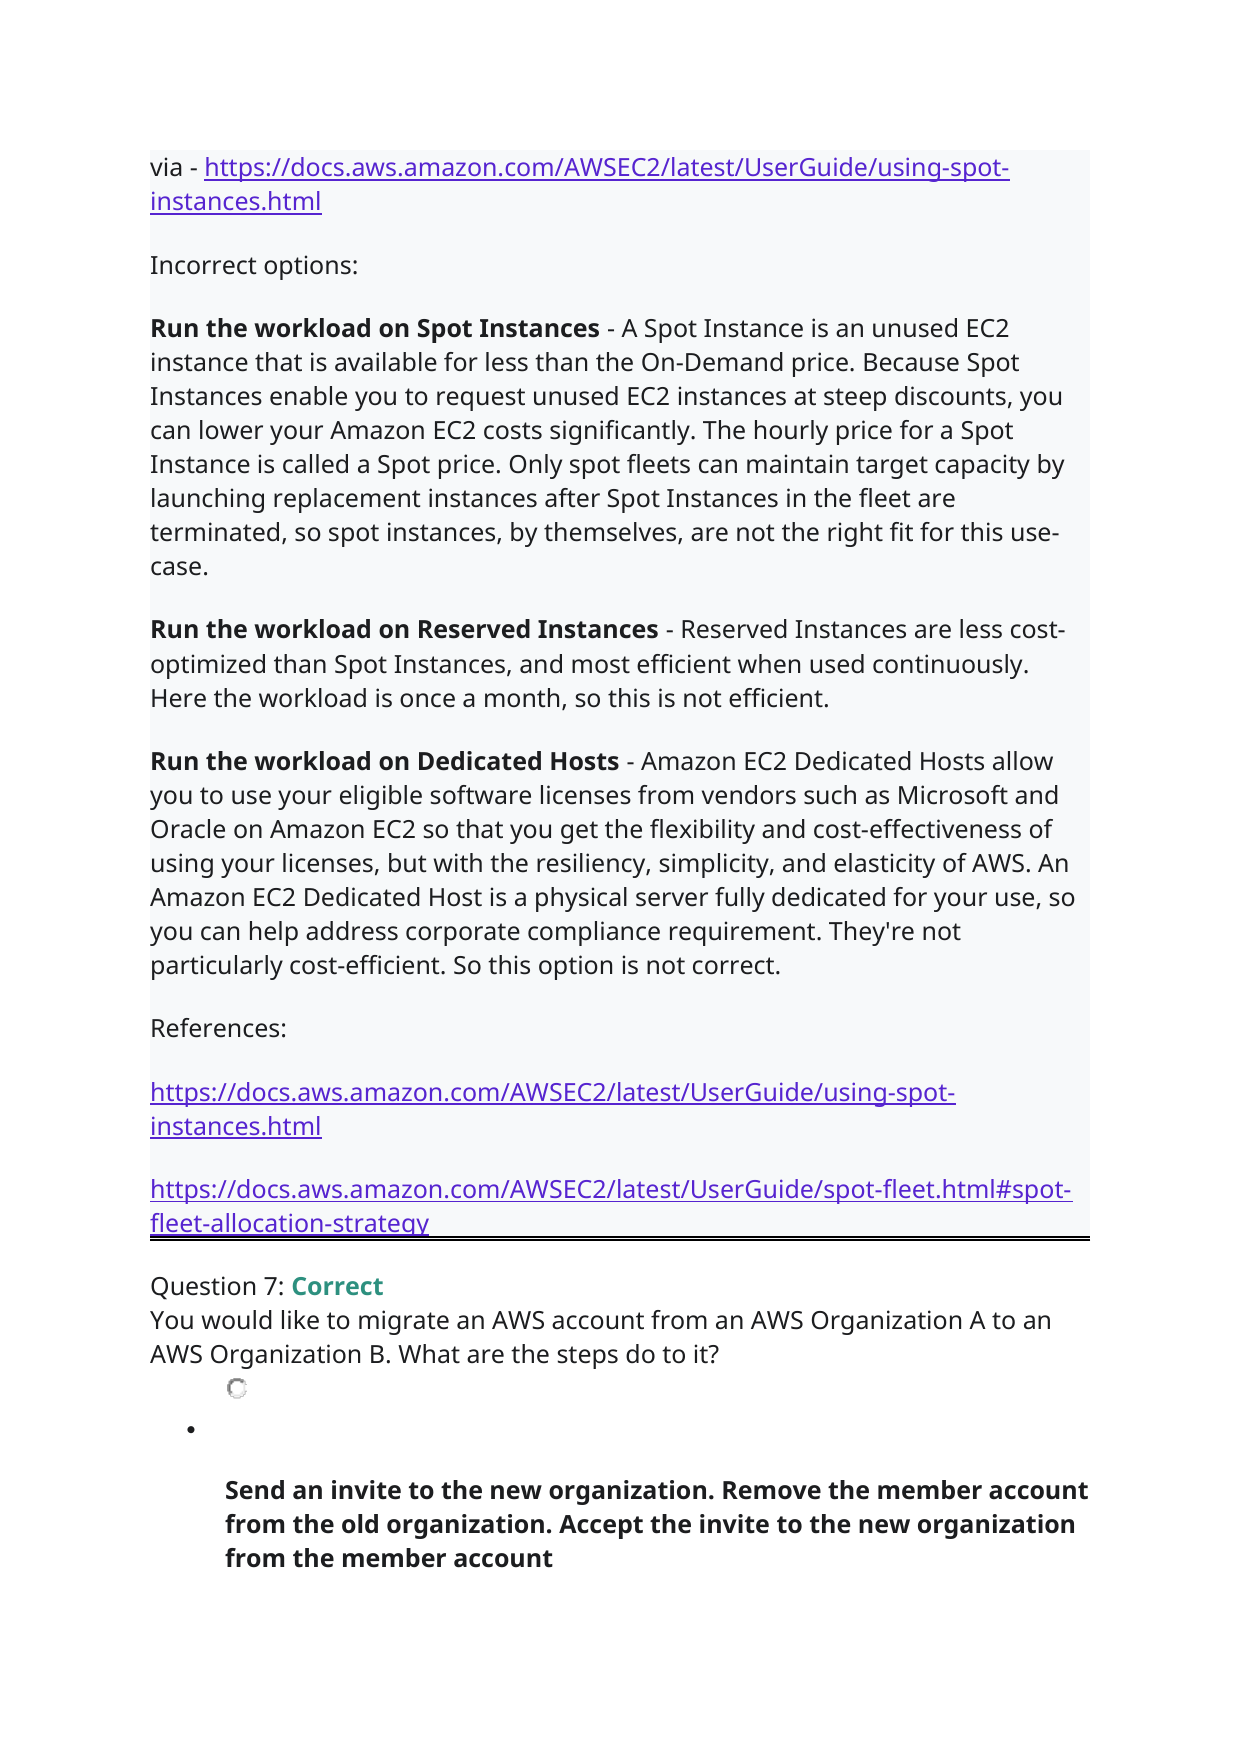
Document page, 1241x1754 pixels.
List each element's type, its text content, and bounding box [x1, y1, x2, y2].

text References: [150, 1011, 1090, 1045]
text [150, 150, 1090, 218]
text Question 7: Correct [150, 1269, 1090, 1303]
text Incorrect options: [150, 247, 1090, 281]
text https://docs.aws.amazon.com/AWSEC2/latest/UserGuide/spot-fleet.html#spot-fleet-allocation-strategy [150, 1172, 1090, 1236]
text https://docs.aws.amazon.com/AWSEC2/latest/UserGuide/using-spot-instances.html [150, 1074, 1090, 1142]
text Run the workload on Reserved Instances - Reserved Instances are less cost-optimized than Spot Instances, and most efficient when used continuously. Here the workload is once a month, so this is not efficient. [150, 612, 1090, 714]
text Run the workload on Dedicated Hosts - Amazon EC2 Dedicated Hosts allow you to use your eligible software licenses from vendors such as Microsoft and Oracle on Amazon EC2 so that you get the flexibility and cost-effectiveness of using your licenses, but with the resiliency, simplicity, and elasticity of AWS. An Amazon EC2 Dedicated Host is a physical server fully dedicated for your use, so you can help address corporate compliance requirement. They're not particularly cost-efficient. So this option is not correct. [150, 743, 1090, 982]
text Send an invite to the new organization. Remove the member account from the old organization. Accept the invite to the new organization from the member account [225, 1473, 1090, 1575]
text You would like to migrate an AWS account from an AWS Organization A to an AWS Organization B. What are the steps do to it? [150, 1303, 1090, 1371]
text Run the workload on Spot Instances - A Spot Instance is an unused EC2 instance that is available for less than the On-Demand price. Because Spot Instances enable you to request unused EC2 instances at steep discounts, you can lower your Amazon EC2 costs significantly. The hourly price for a Spot Instance is called a Spot price. Only spot fleets can maintain target capacity by launching replacement instances after Spot Instances in the fleet are terminated, so spot instances, by themselves, are not the right fit for this use-case. [150, 311, 1090, 583]
